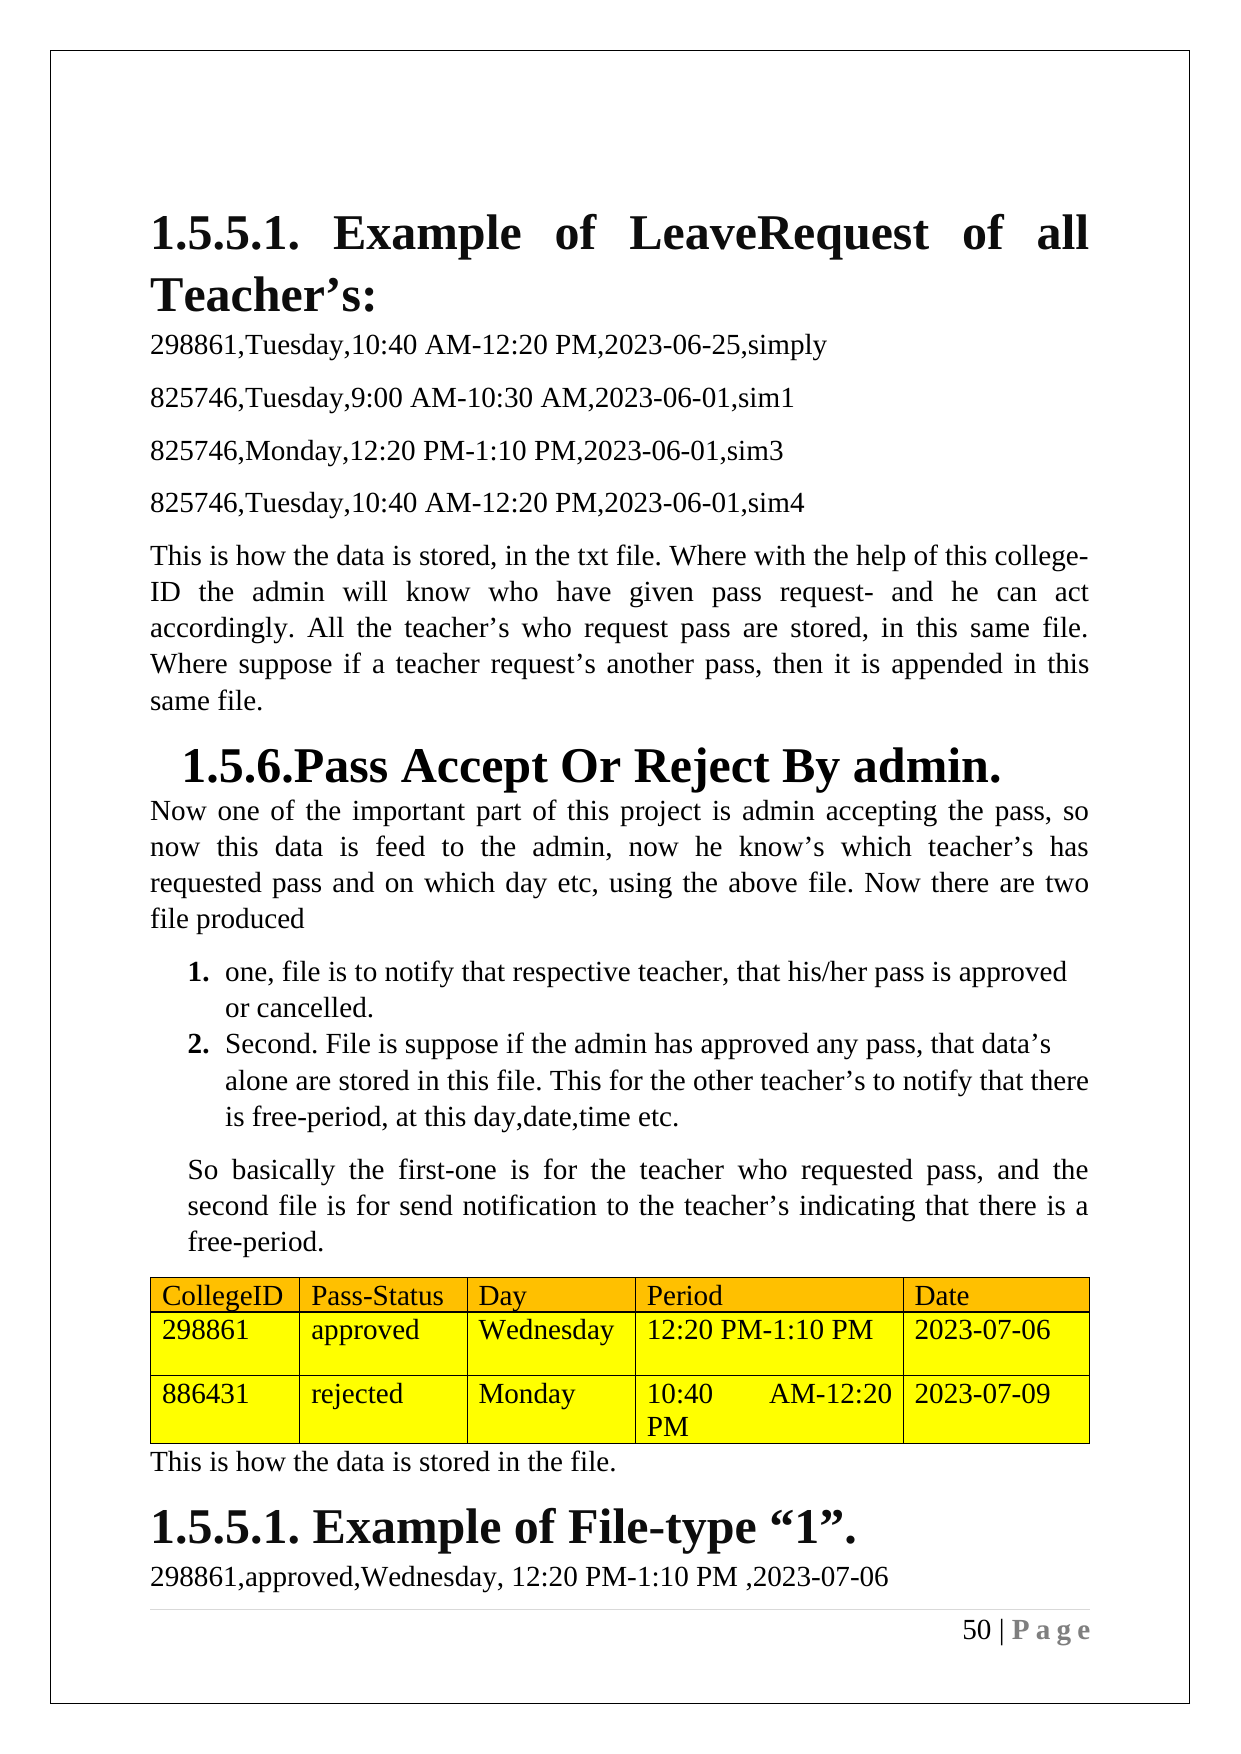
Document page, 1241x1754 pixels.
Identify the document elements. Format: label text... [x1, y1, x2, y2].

subtitle 1.5.5.1. Example of LeaveRequest of all Teacher’s: [150, 203, 1090, 322]
list Second. File is suppose if the admin has approved any pass, that data’s alone are stored in this file. This for the other teacher’s to notify that there is free-period, at this day,date,time etc. [187, 1027, 1090, 1132]
table_header Period [636, 1278, 903, 1311]
text 298861,approved,Wednesday, 12:20 PM-1:10 PM ,2023-07-06 [150, 1559, 1090, 1592]
text 825746,Monday,12:20 PM-1:10 PM,2023-06-01,sim3 [150, 433, 1090, 466]
table_cell Monday [468, 1376, 635, 1443]
text This is how the data is stored, in the txt file. Where with the help of this college-ID the admin will know who have given pass request- and he can act accordingly. All the teacher’s who request pass are stored, in this same file. Where suppose if a teacher request’s another pass, then it is appended in this same file. [150, 538, 1090, 716]
text 825746,Tuesday,9:00 AM-10:30 AM,2023-06-01,sim1 [150, 380, 1090, 413]
subtitle 1.5.6.Pass Accept Or Reject By admin. [181, 736, 1090, 793]
table_cell 2023-07-06 [904, 1313, 1089, 1375]
table_cell rejected [300, 1376, 467, 1443]
table_cell Wednesday [468, 1313, 635, 1375]
text 298861,Tuesday,10:40 AM-12:20 PM,2023-06-25,simply [150, 327, 1090, 361]
text So basically the first-one is for the teacher who requested pass, and the second file is for send notification to the teacher’s indicating that there is a free-period. [187, 1152, 1090, 1258]
subtitle 1.5.5.1. Example of File-type “1”. [150, 1497, 1090, 1554]
text This is how the data is stored in the file. [150, 1444, 1090, 1477]
table_header Date [904, 1278, 1089, 1311]
table_cell approved [300, 1313, 467, 1375]
list one, file is to notify that respective teacher, that his/her pass is approved or cancelled. [187, 954, 1090, 1024]
table_cell 298861 [151, 1313, 299, 1375]
text Now one of the important part of this project is admin accepting the pass, so now this data is feed to the admin, now he know’s which teacher’s has requested pass and on which day etc, using the above file. Now there are two file produced [150, 793, 1090, 935]
table_header Pass-Status [300, 1278, 467, 1311]
text 825746,Tuesday,10:40 AM-12:20 PM,2023-06-01,sim4 [150, 485, 1090, 519]
table_cell 10:40 AM-12:20 PM [636, 1376, 903, 1443]
table_cell 2023-07-09 [904, 1376, 1089, 1443]
table_header CollegeID [151, 1278, 299, 1311]
table_cell 886431 [151, 1376, 299, 1443]
table_header Day [468, 1278, 635, 1311]
table_cell 12:20 PM-1:10 PM [636, 1313, 903, 1375]
